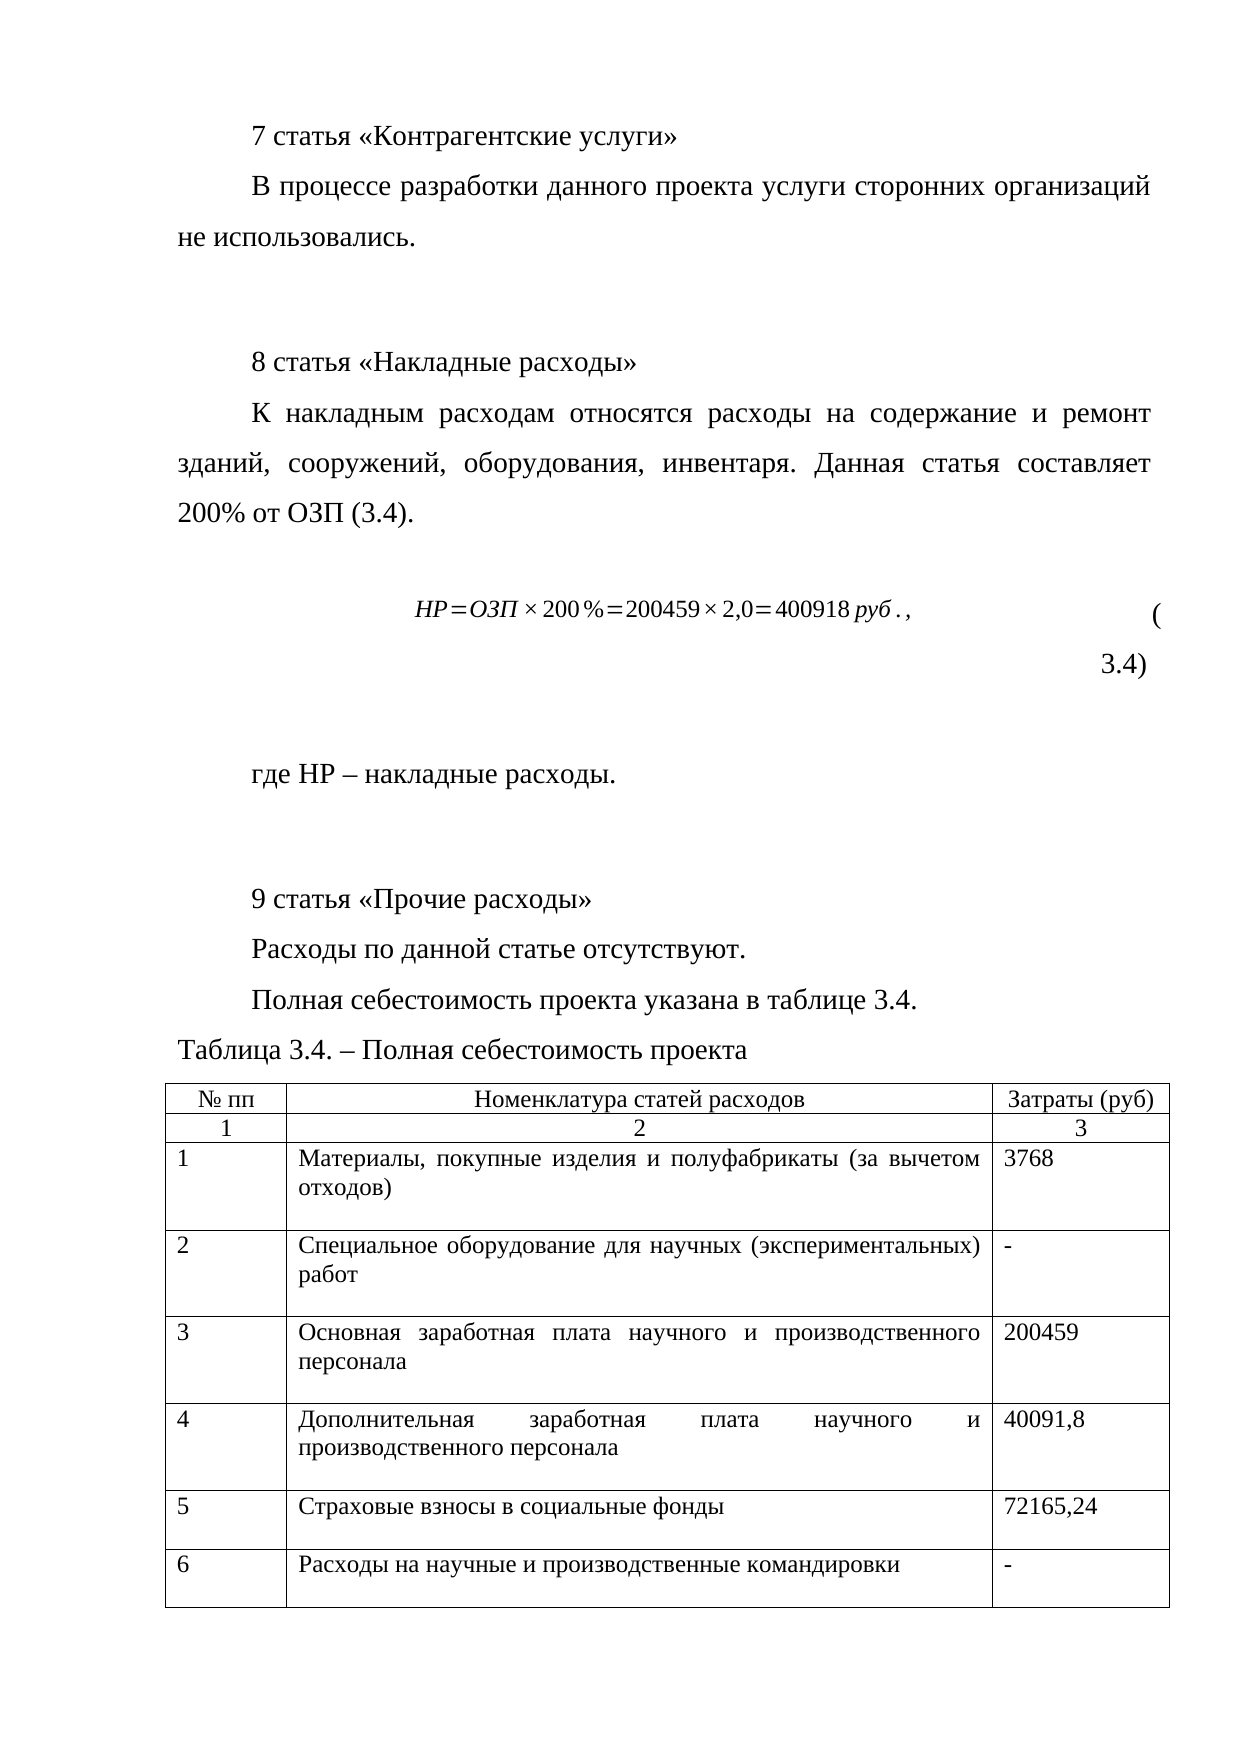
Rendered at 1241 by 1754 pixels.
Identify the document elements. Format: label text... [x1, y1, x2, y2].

table_cell 200459 [993, 1317, 1169, 1403]
table_header Номенклатура статей расходов [287, 1084, 992, 1112]
table_cell Страховые взносы в социальные фонды [287, 1491, 992, 1548]
table_cell 5 [166, 1491, 286, 1548]
table_header [166, 596, 1084, 693]
table_header № пп [166, 1084, 286, 1112]
table_header (3.4) [1084, 596, 1163, 693]
table_cell 1 [166, 1114, 286, 1142]
table_cell Расходы на научные и производственные командировки [287, 1550, 992, 1607]
text Таблица 3.4. – Полная себестоимость проекта [177, 1032, 1152, 1066]
table_cell 6 [166, 1550, 286, 1607]
table_cell 72165,24 [993, 1491, 1169, 1548]
text В процессе разработки данного проекта услуги сторонних организаций не использовались. [177, 168, 1152, 252]
table_cell - [993, 1550, 1169, 1607]
text Расходы по данной статье отсутствуют. [177, 932, 1152, 965]
table_cell 3 [166, 1317, 286, 1403]
text 8 статья «Накладные расходы» [177, 344, 1152, 378]
table_cell Специальное оборудование для научных (экспериментальных) работ [287, 1231, 992, 1316]
table_cell 4 [166, 1404, 286, 1490]
table_cell 2 [166, 1231, 286, 1316]
table_cell 1 [166, 1143, 286, 1229]
table_cell 3768 [993, 1143, 1169, 1229]
table_cell 2 [287, 1114, 992, 1142]
text 7 статья «Контрагентские услуги» [177, 118, 1152, 152]
table_cell - [993, 1231, 1169, 1316]
table_cell 3 [993, 1114, 1169, 1142]
table_cell Основная заработная плата научного и производственного персонала [287, 1317, 992, 1403]
text К накладным расходам относятся расходы на содержание и ремонт зданий, сооружений, оборудования, инвентаря. Данная статья составляет 200% от ОЗП (3.4). [177, 395, 1152, 529]
text 9 статья «Прочие расходы» [177, 881, 1152, 915]
table_cell 40091,8 [993, 1404, 1169, 1490]
table_cell Материалы, покупные изделия и полуфабрикаты (за вычетом отходов) [287, 1143, 992, 1229]
text Полная себестоимость проекта указана в таблице 3.4. [177, 982, 1152, 1016]
table_cell Дополнительная заработная плата научного и производственного персонала [287, 1404, 992, 1490]
table_header Затраты (руб) [993, 1084, 1169, 1112]
text где НР – накладные расходы. [177, 756, 1152, 789]
